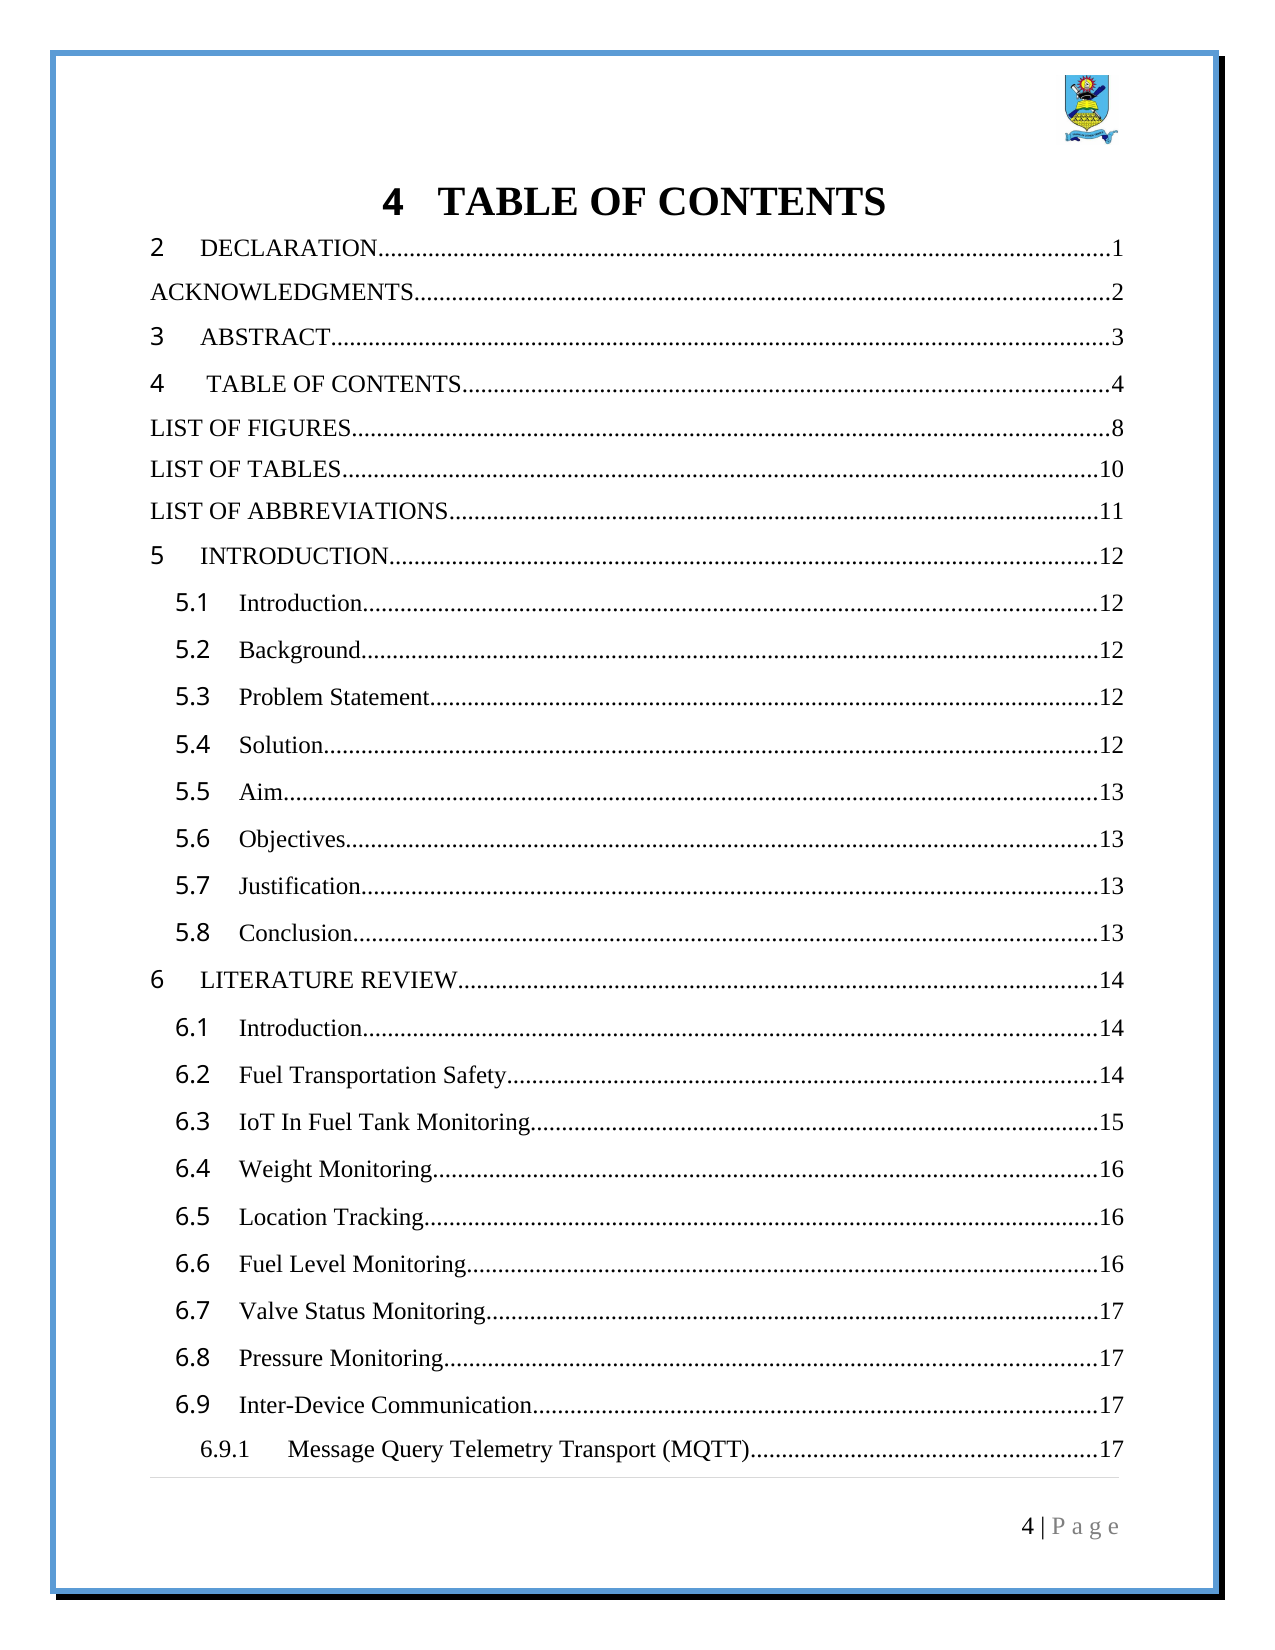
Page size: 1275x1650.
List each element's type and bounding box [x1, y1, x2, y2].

picture [1056, 75, 1119, 145]
